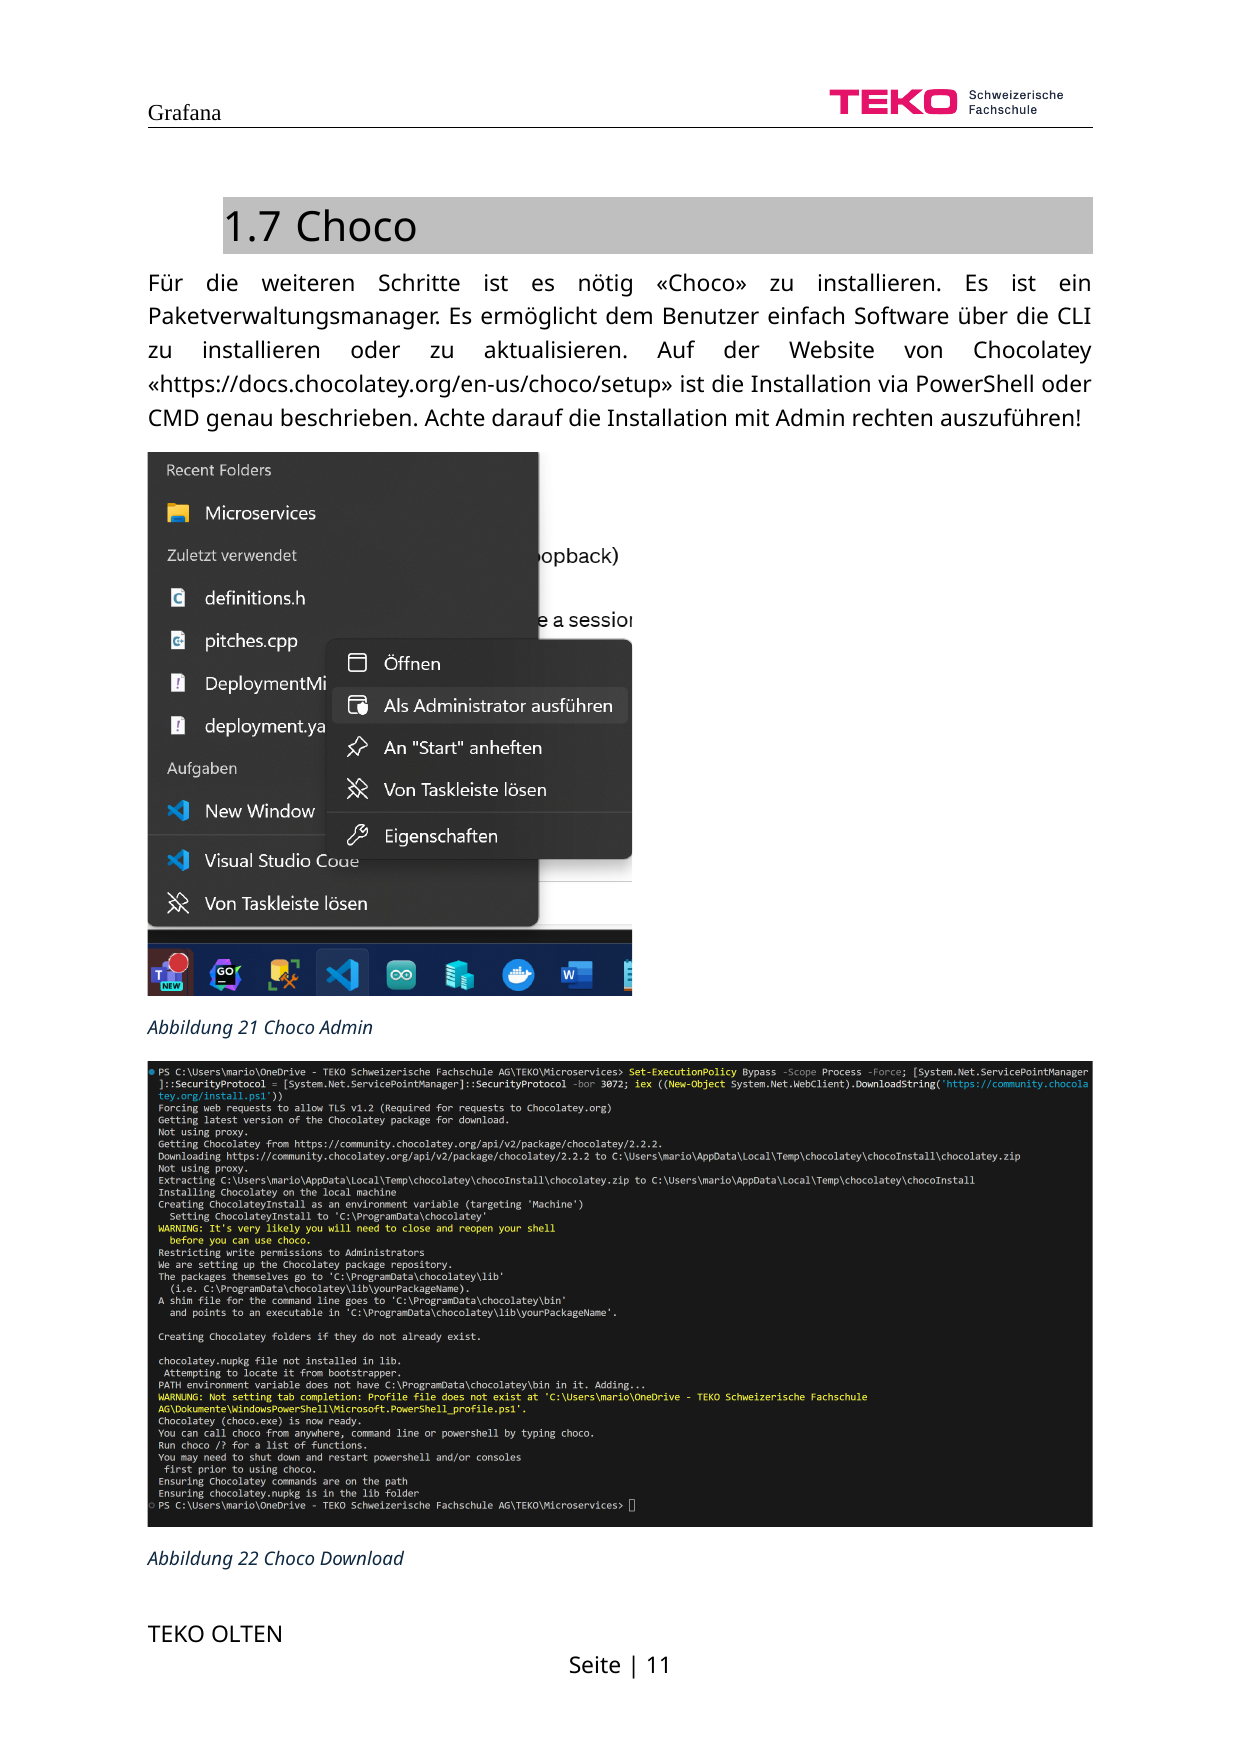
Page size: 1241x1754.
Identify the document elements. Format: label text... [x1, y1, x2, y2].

picture [147, 1061, 1093, 1527]
text Abbildung 22 Choco Download [148, 1546, 1093, 1571]
text Abbildung 21 Choco Admin [148, 1015, 1093, 1040]
picture [805, 61, 1097, 139]
text Für die weiteren Schritte ist es nötig «Choco» zu installieren. Es ist ein Paketverwaltungsmanager. Es ermöglicht dem Benutzer einfach Software über die CLI zu installieren oder zu aktualisieren. Auf der Website von Chocolatey «https://docs.chocolatey.org/en-us/choco/setup» ist die Installation via PowerShell oder CMD genau beschrieben. Achte darauf die Installation mit Admin rechten auszuführen! [148, 267, 1093, 433]
subtitle Choco [223, 197, 1093, 254]
picture [147, 452, 633, 996]
